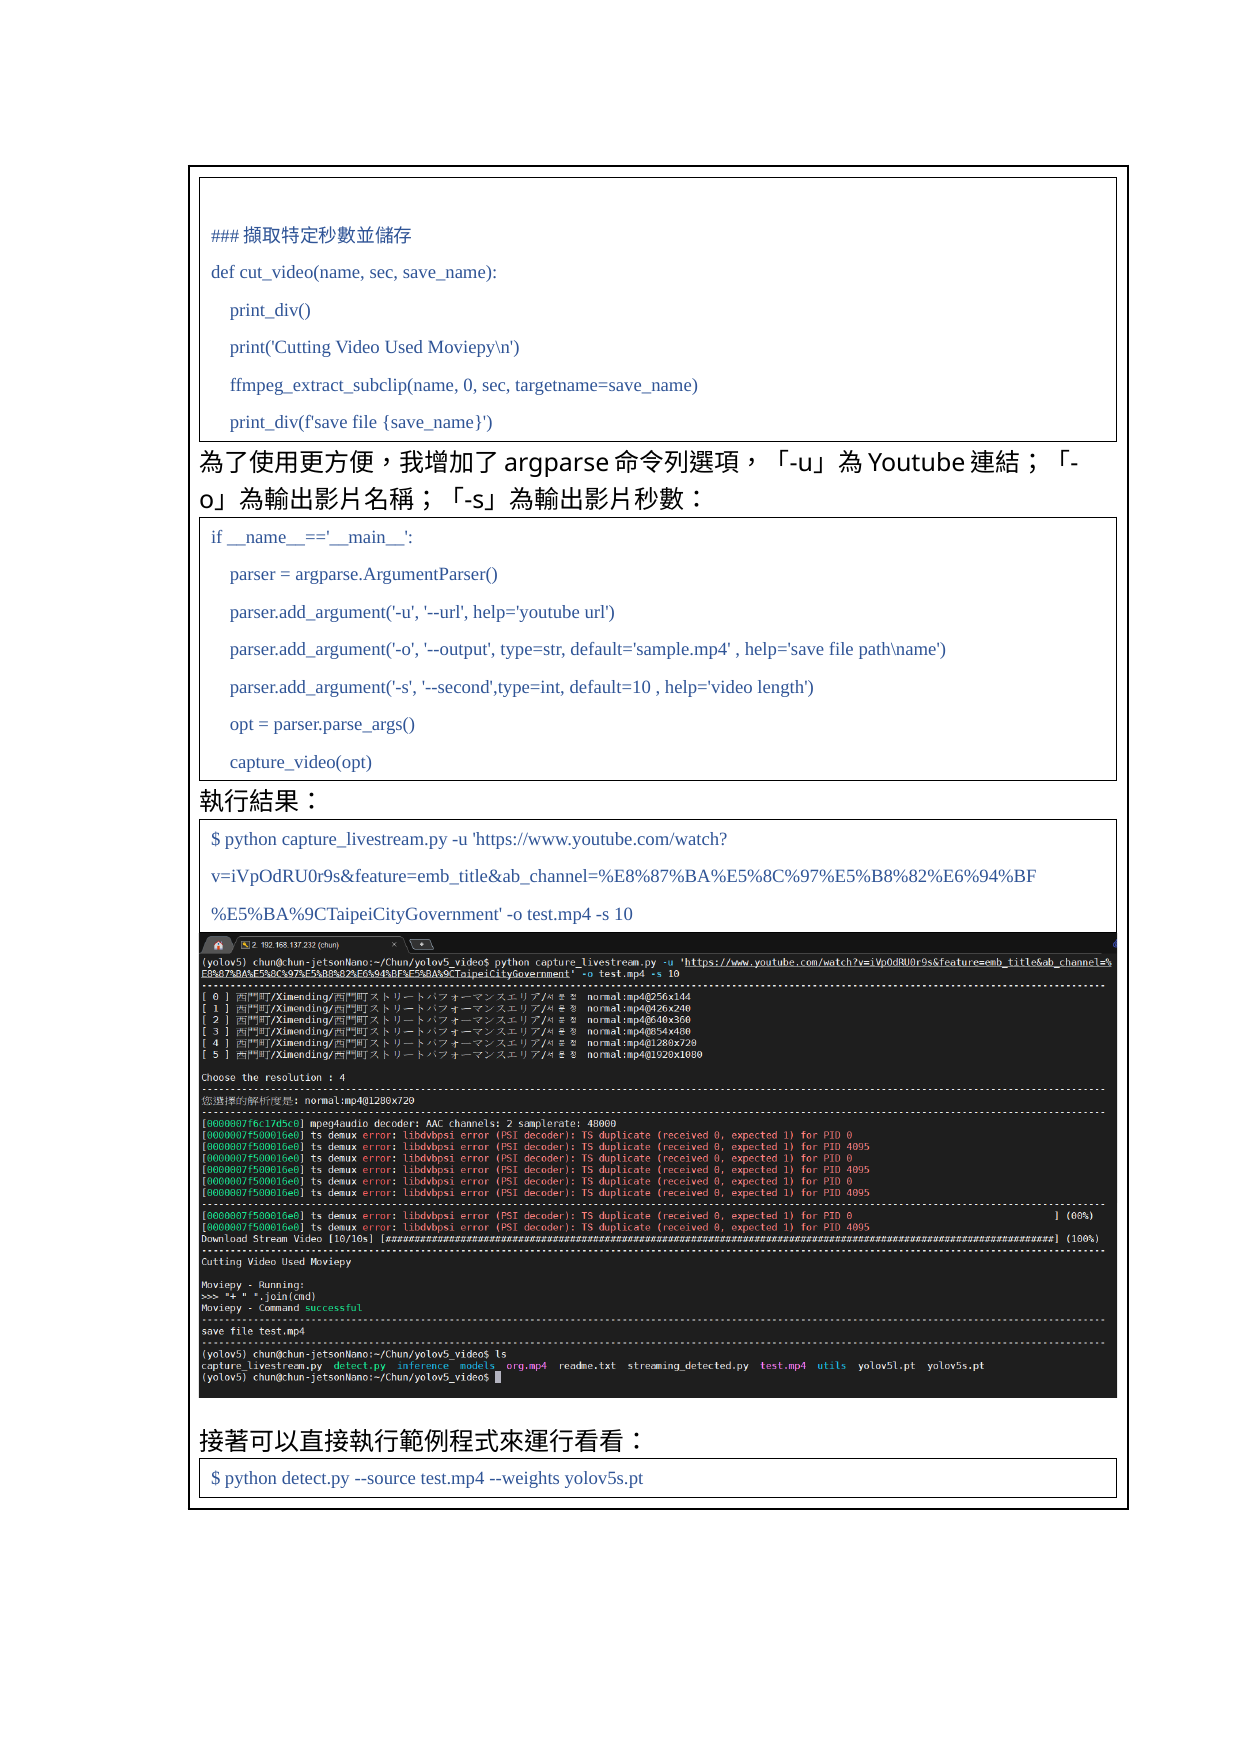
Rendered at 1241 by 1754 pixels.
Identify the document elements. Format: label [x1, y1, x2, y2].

picture [198, 933, 1118, 1398]
table_cell [190, 167, 1127, 1508]
